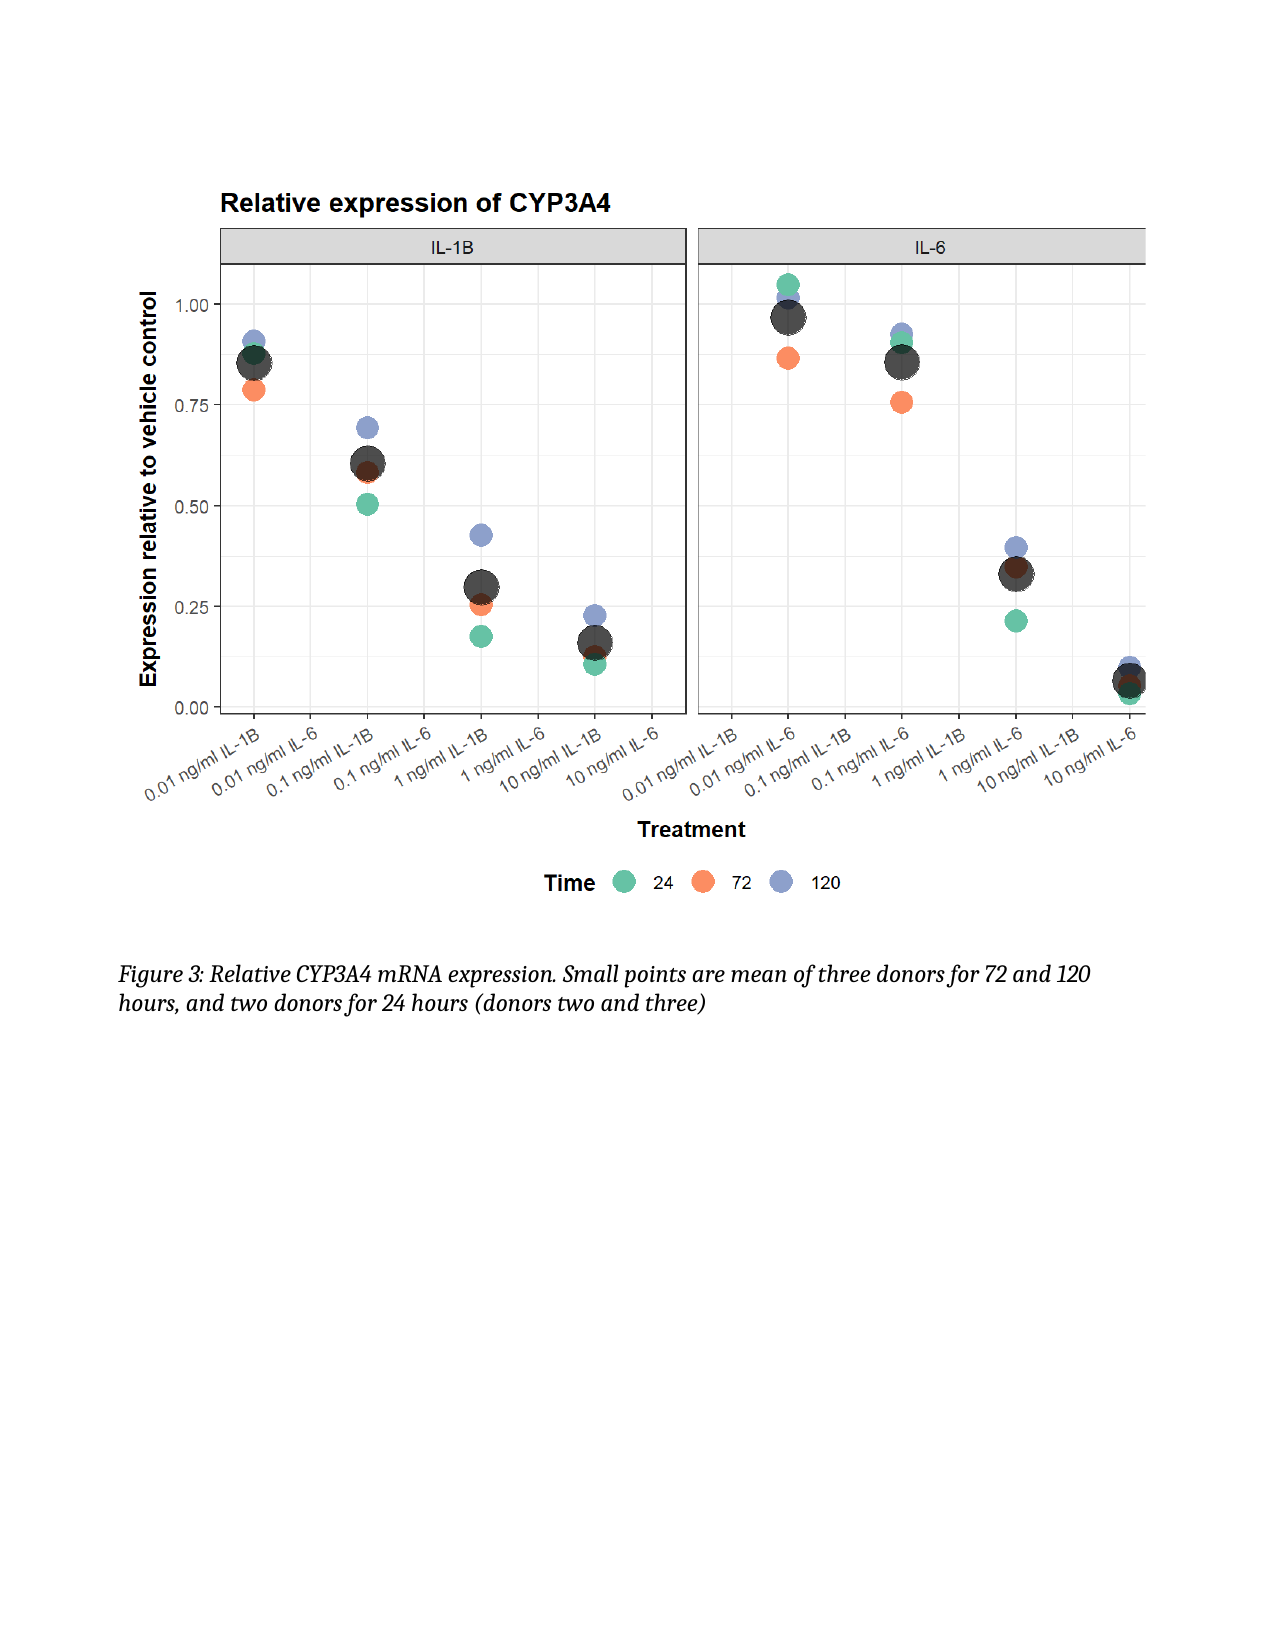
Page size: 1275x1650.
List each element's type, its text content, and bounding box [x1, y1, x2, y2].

picture [137, 181, 1146, 922]
table_header Figure 3: Relative CYP3A4 mRNA expression. Small points are mean of three donors for 72 and 120 hours, and two donors for 24 hours (donors two and three) [107, 177, 1146, 1030]
